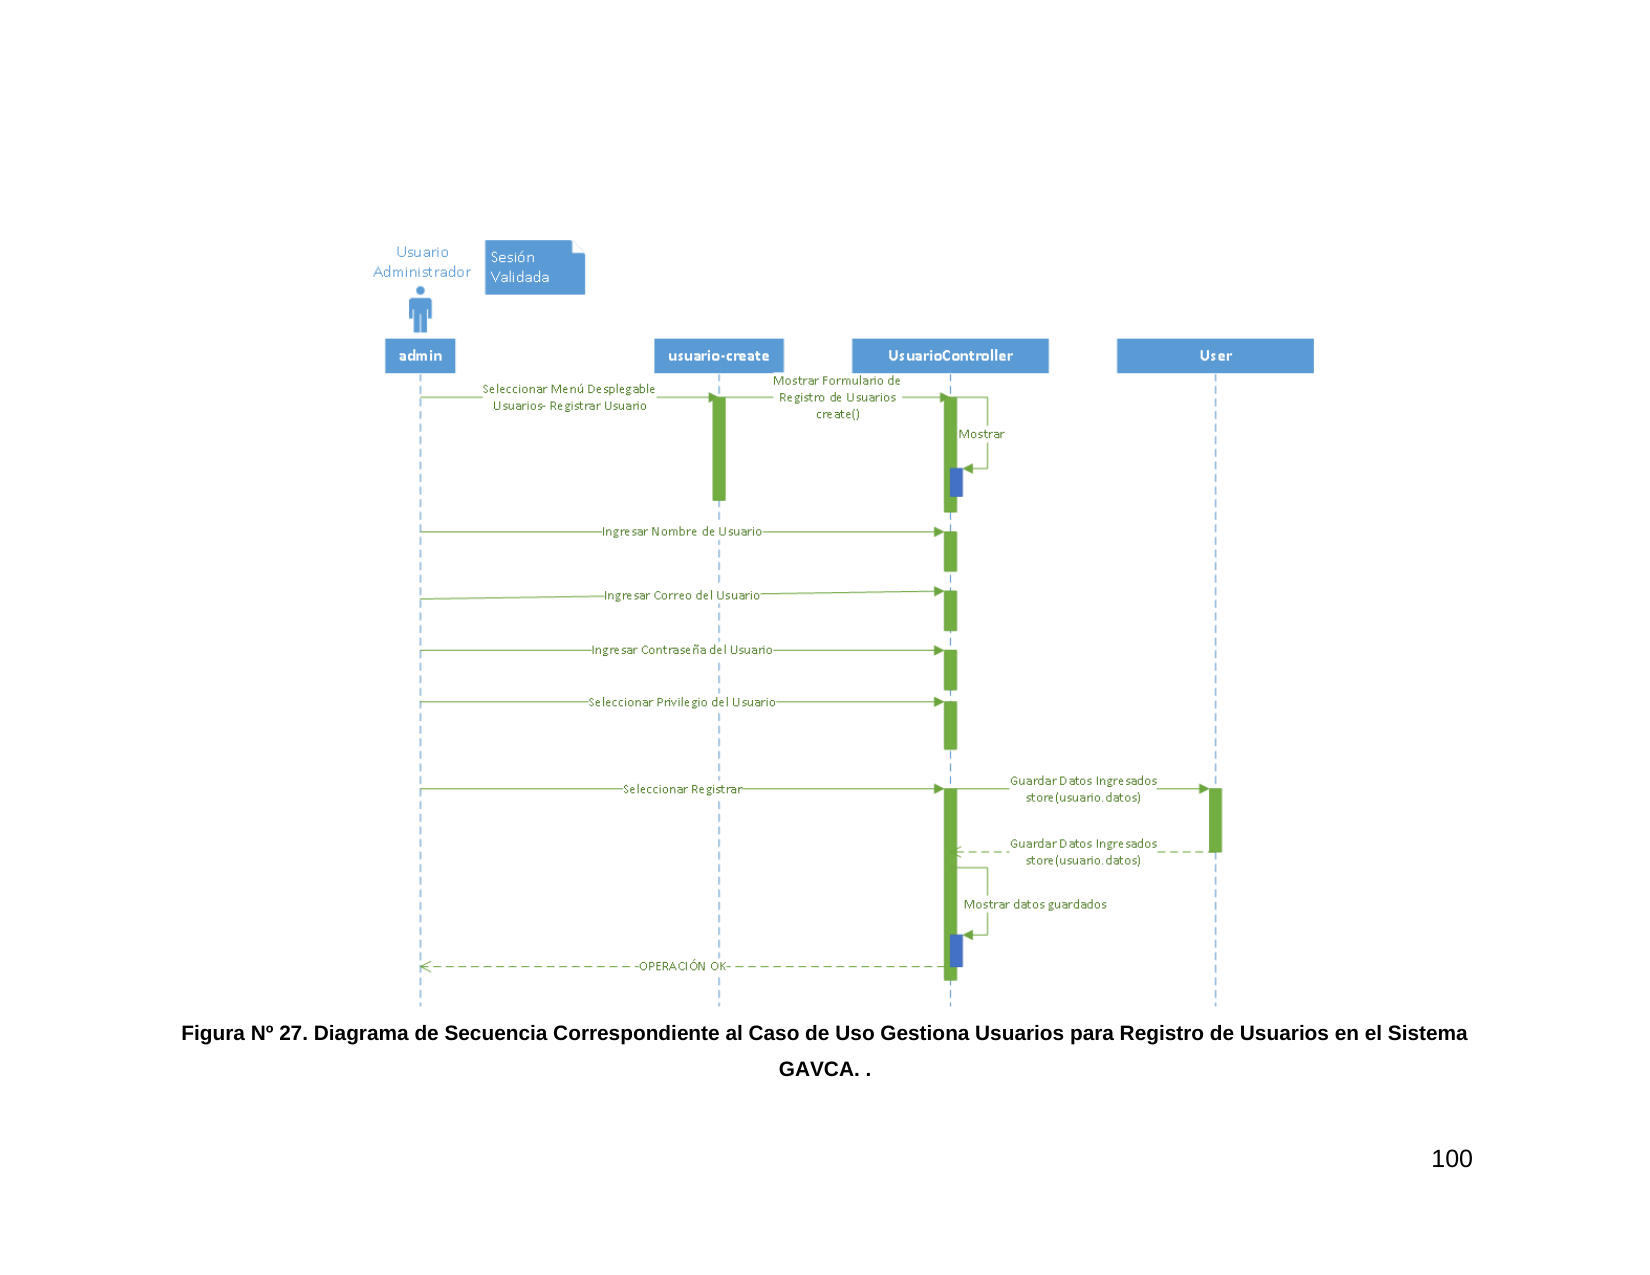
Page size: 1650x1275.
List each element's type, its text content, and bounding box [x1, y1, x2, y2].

text Figura Nº 27. Diagrama de Secuencia Correspondiente al Caso de Uso Gestiona Usuarios para Registro de Usuarios en el Sistema GAVCA. . [177, 1021, 1473, 1081]
picture [364, 236, 1315, 1007]
